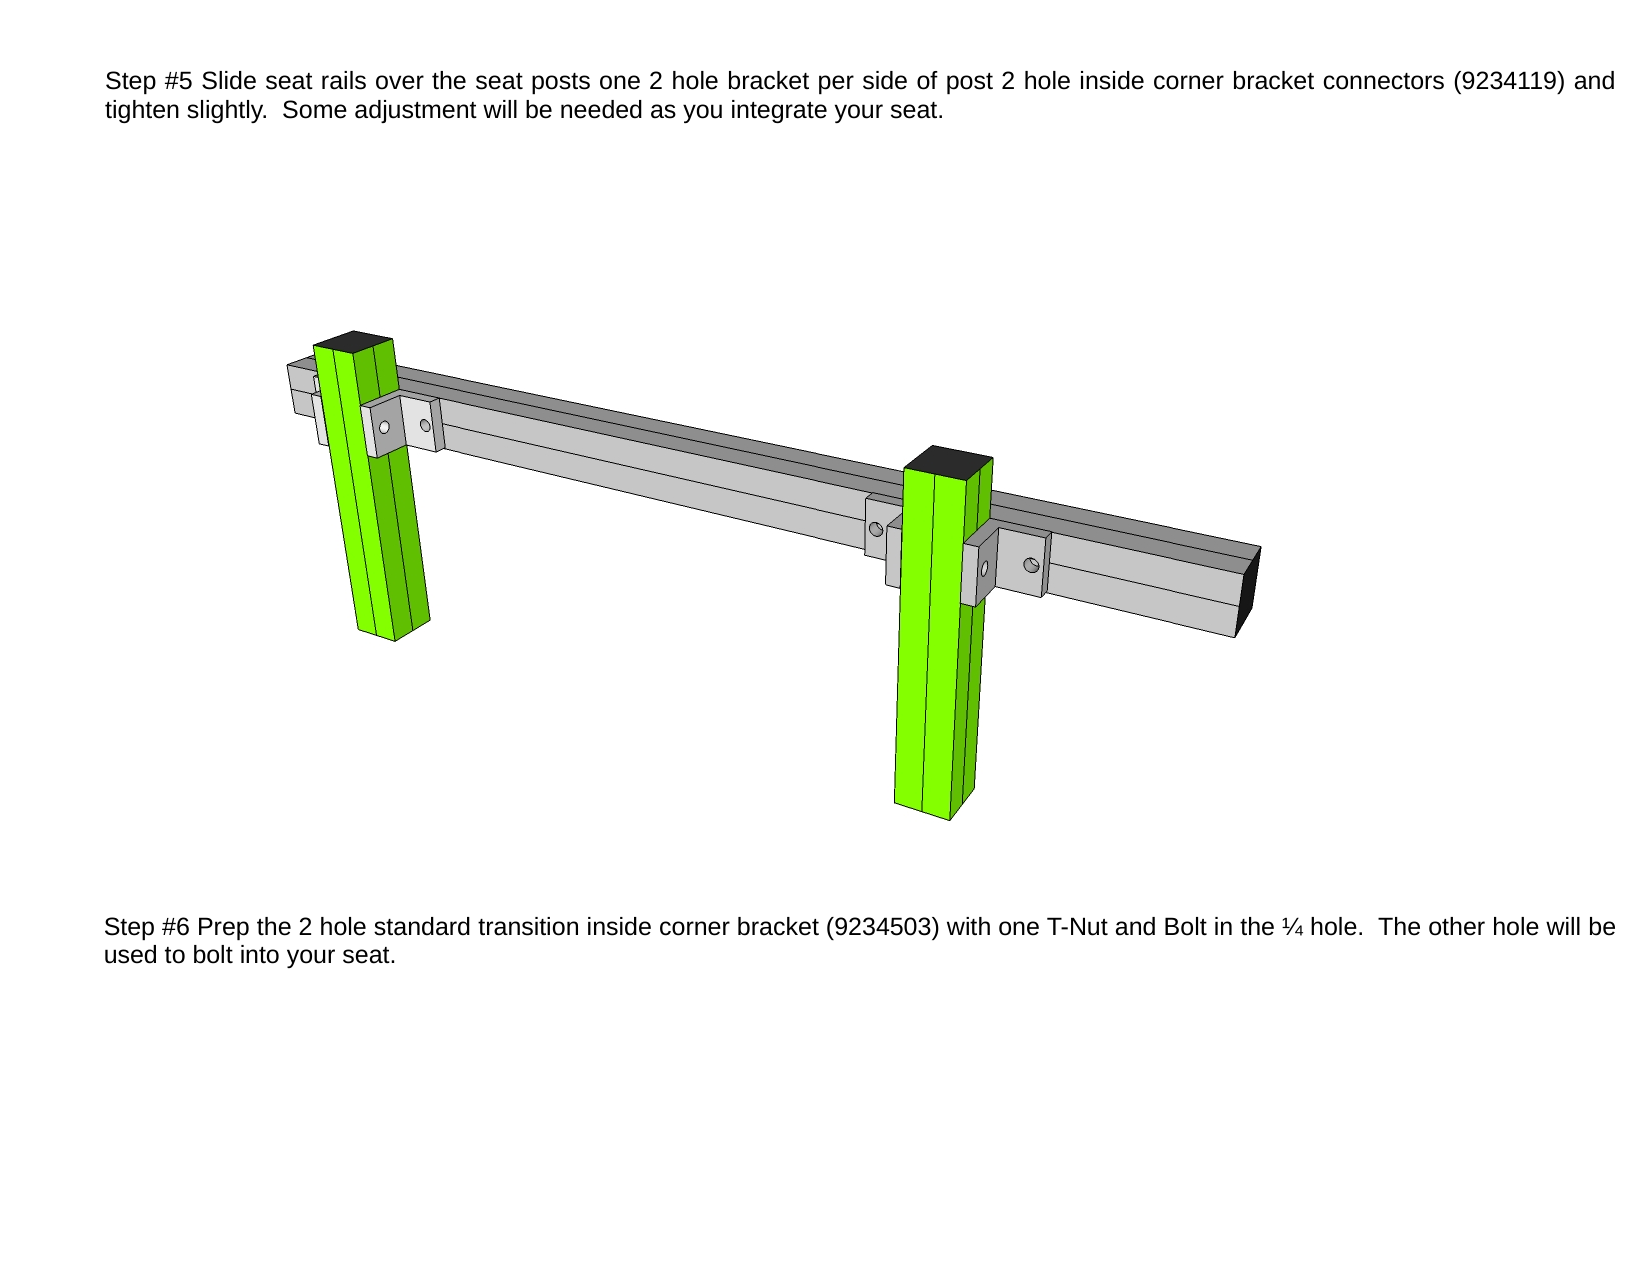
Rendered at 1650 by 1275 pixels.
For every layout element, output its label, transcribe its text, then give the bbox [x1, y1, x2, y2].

text Step #5 Slide seat rails over the seat posts one 2 hole bracket per side of post 2 hole inside corner bracket connectors (9234119) and tighten slightly. Some adjustment will be needed as you integrate your seat. [105, 66, 1620, 124]
text Step #6 Prep the 2 hole standard transition inside corner bracket (9234503) with one T-Nut and Bolt in the ¼ hole. The other hole will be used to bolt into your seat. [103, 912, 1620, 969]
picture [105, 152, 1529, 912]
